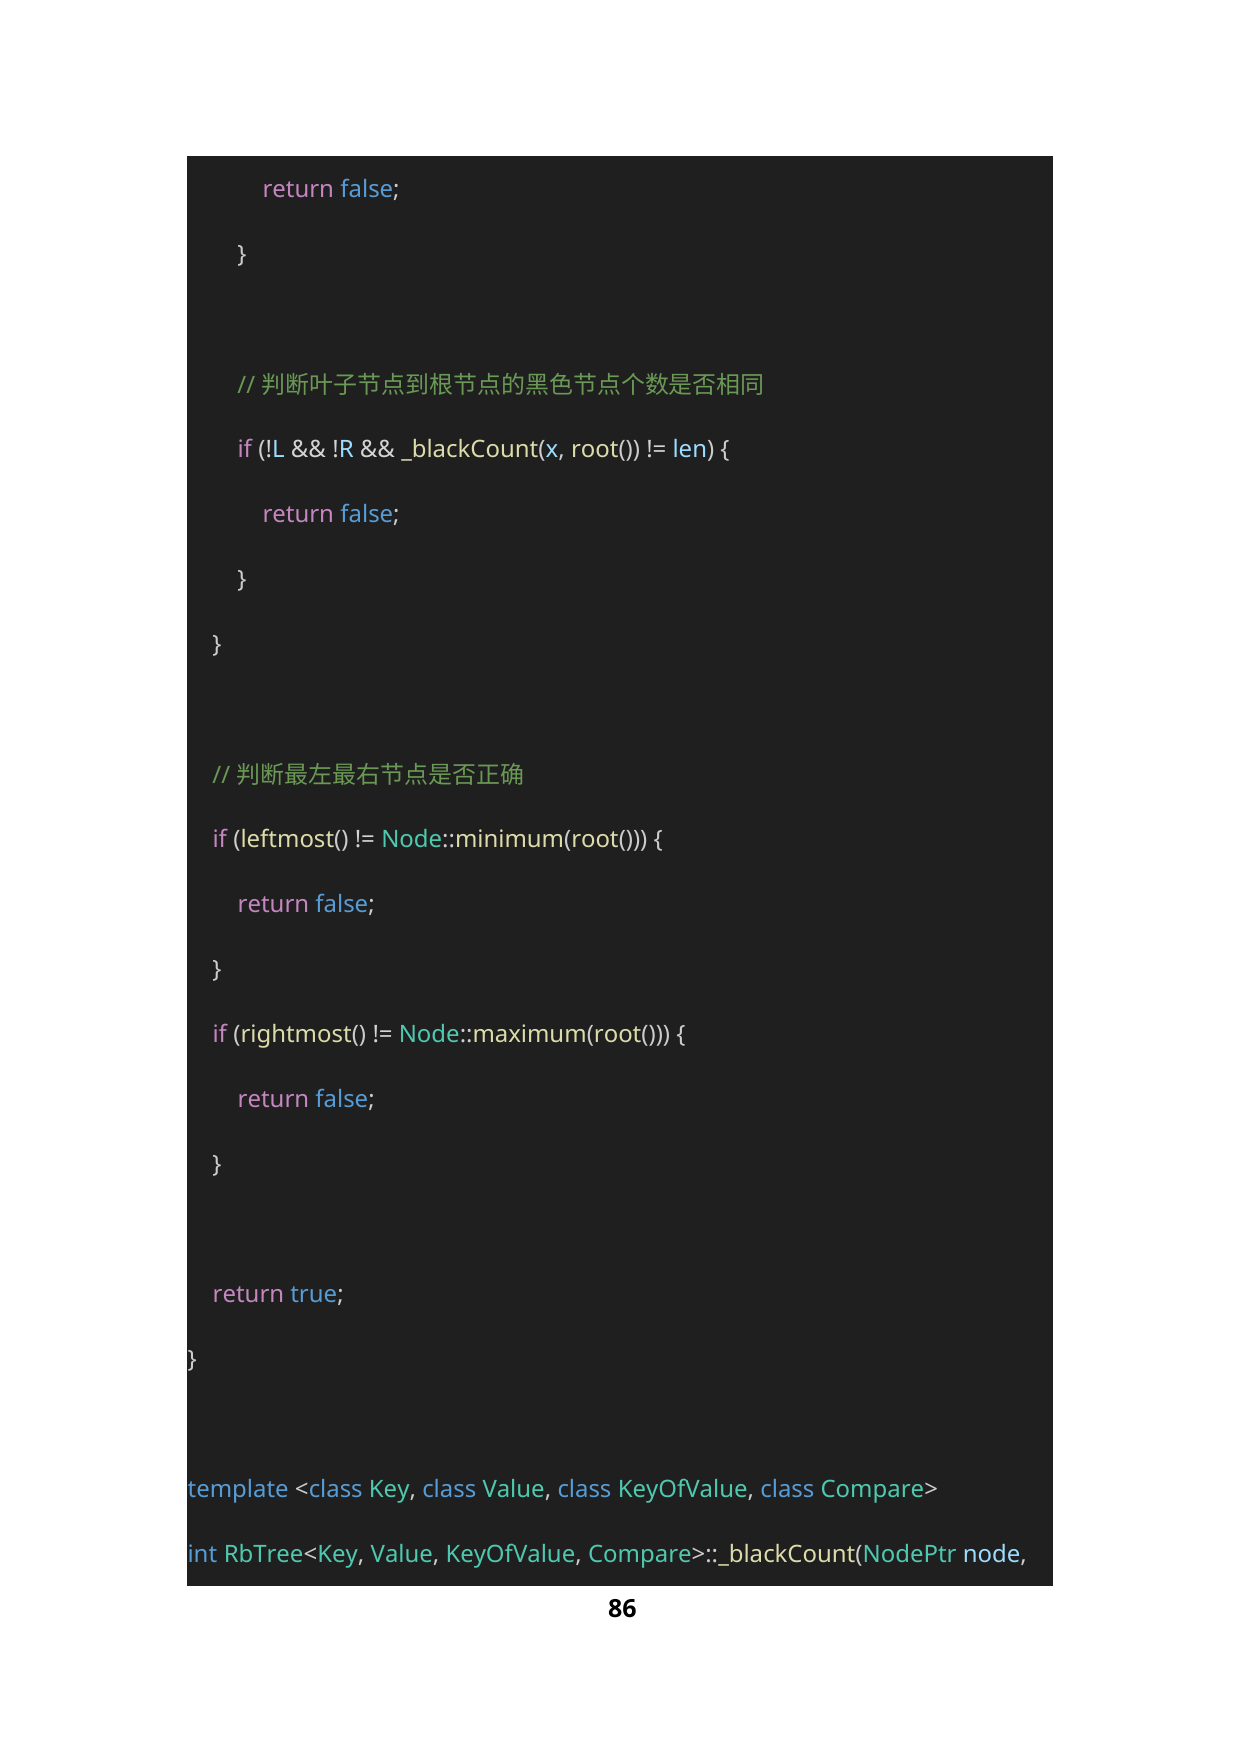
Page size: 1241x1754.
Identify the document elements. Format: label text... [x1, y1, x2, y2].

text } [187, 221, 1053, 286]
text return false; [187, 481, 1053, 546]
text return false; [187, 871, 1053, 936]
text } [187, 936, 1053, 1001]
text if (leftmost() != Node::minimum(root())) { [187, 806, 1053, 871]
text } [187, 1326, 1053, 1391]
text template <class Key, class Value, class KeyOfValue, class Compare> [187, 1456, 1053, 1521]
text } [187, 546, 1053, 611]
text if (rightmost() != Node::maximum(root())) { [187, 1001, 1053, 1066]
text return true; [187, 1261, 1053, 1326]
text if (!L && !R && _blackCount(x, root()) != len) { [187, 416, 1053, 481]
text return false; [187, 1066, 1053, 1131]
text } [187, 1131, 1053, 1196]
text } [187, 611, 1053, 676]
text return false; [187, 156, 1053, 221]
text // 判断叶子节点到根节点的黑色节点个数是否相同 [187, 351, 1053, 416]
text int RbTree<Key, Value, KeyOfValue, Compare>::_blackCount(NodePtr node, [187, 1521, 1053, 1586]
text // 判断最左最右节点是否正确 [187, 741, 1053, 806]
